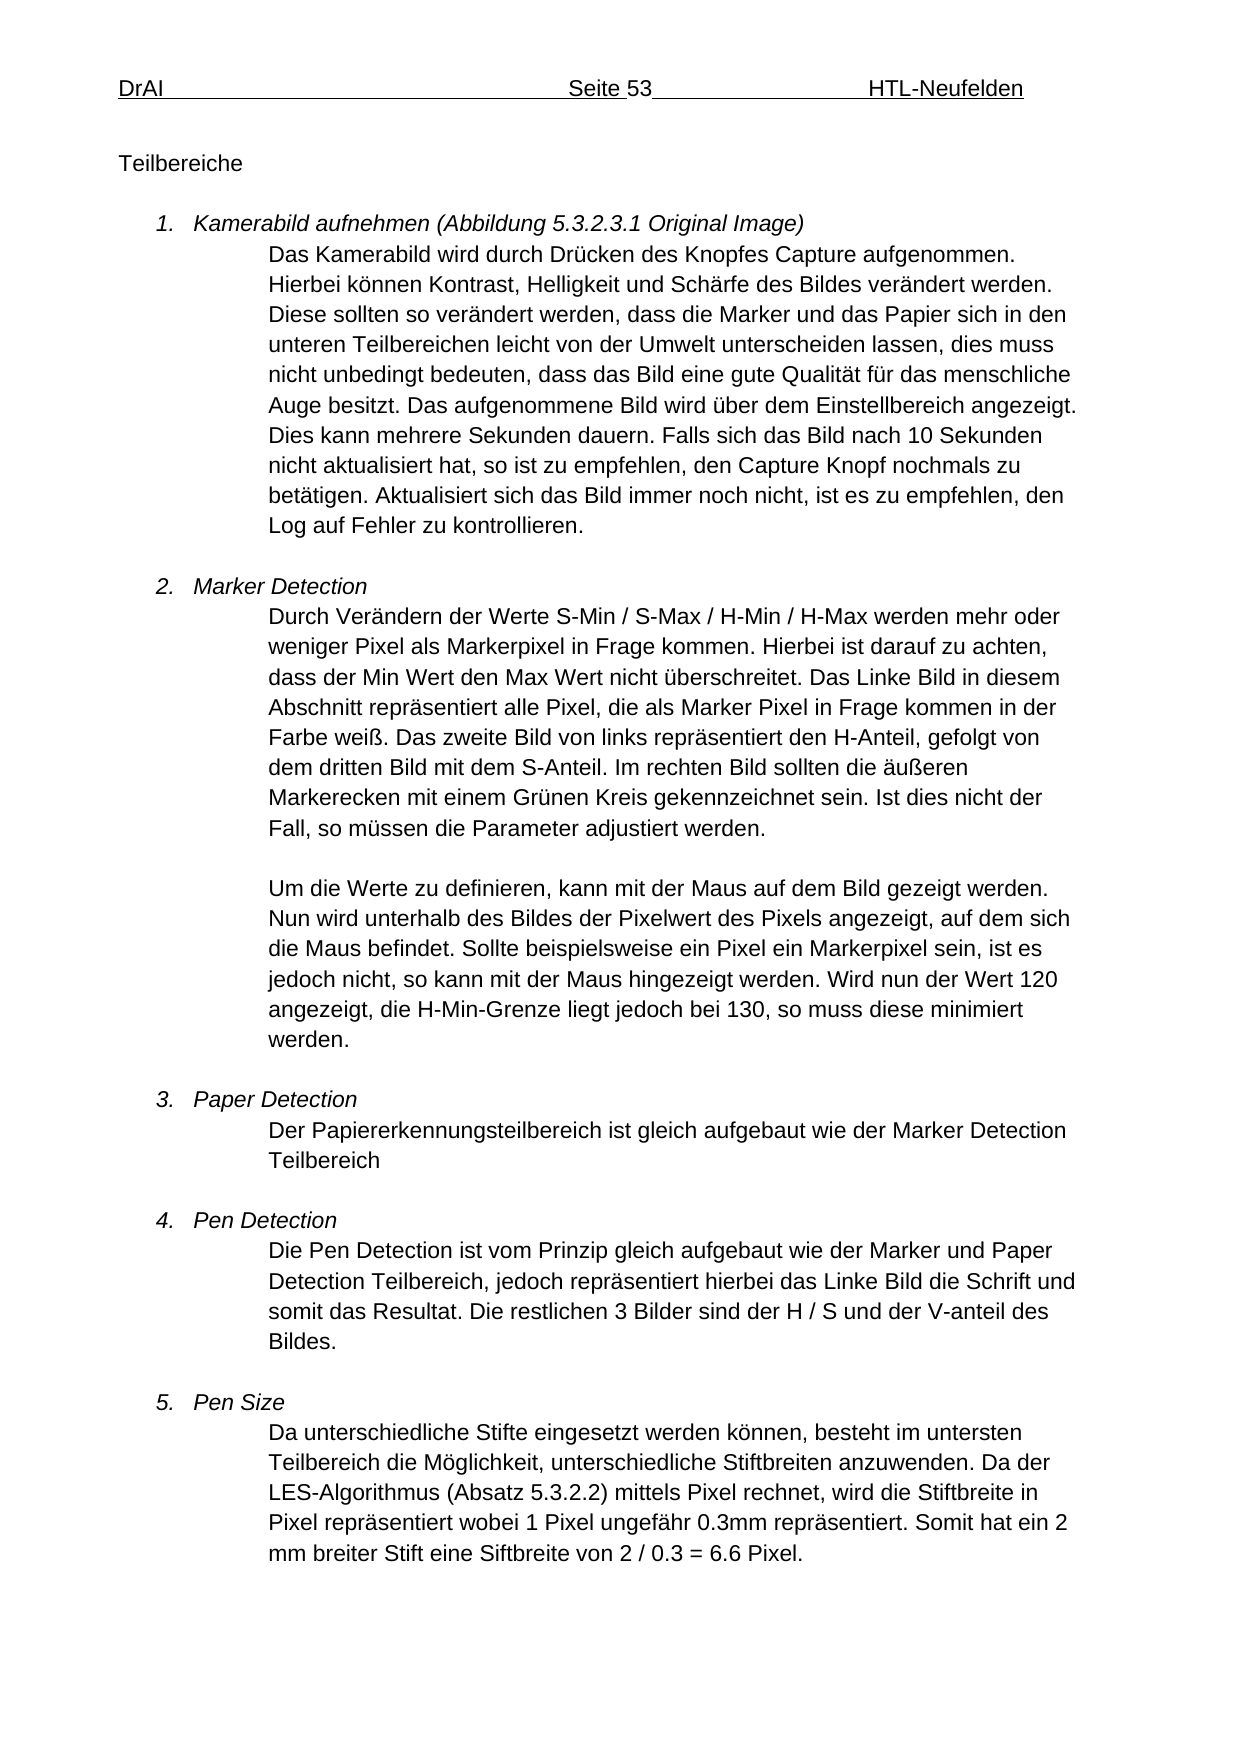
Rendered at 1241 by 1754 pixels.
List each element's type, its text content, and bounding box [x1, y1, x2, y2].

text Das Kamerabild wird durch Drücken des Knopfes Capture aufgenommen. Hierbei können Kontrast, Helligkeit und Schärfe des Bildes verändert werden. Diese sollten so verändert werden, dass die Marker und das Papier sich in den unteren Teilbereichen leicht von der Umwelt unterscheiden lassen, dies muss nicht unbedingt bedeuten, dass das Bild eine gute Qualität für das menschliche Auge besitzt. Das aufgenommene Bild wird über dem Einstellbereich angezeigt. Dies kann mehrere Sekunden dauern. Falls sich das Bild nach 10 Sekunden nicht aktualisiert hat, so ist zu empfehlen, den Capture Knopf nochmals zu betätigen. Aktualisiert sich das Bild immer noch nicht, ist es zu empfehlen, den Log auf Fehler zu kontrollieren. [268, 241, 1090, 539]
text Der Papiererkennungsteilbereich ist gleich aufgebaut wie der Marker Detection Teilbereich [268, 1117, 1090, 1173]
text Teilbereiche [118, 150, 1090, 176]
text Durch Verändern der Werte S-Min / S-Max / H-Min / H-Max werden mehr oder weniger Pixel als Markerpixel in Frage kommen. Hierbei ist darauf zu achten, dass der Min Wert den Max Wert nicht überschreitet. Das Linke Bild in diesem Abschnitt repräsentiert alle Pixel, die als Marker Pixel in Frage kommen in der Farbe weiß. Das zweite Bild von links repräsentiert den H-Anteil, gefolgt von dem dritten Bild mit dem S-Anteil. Im rechten Bild sollten die äußeren Markerecken mit einem Grünen Kreis gekennzeichnet sein. Ist dies nicht der Fall, so müssen die Parameter adjustiert werden. [268, 603, 1090, 841]
list Marker Detection [156, 573, 1090, 599]
list Paper Detection [156, 1086, 1090, 1113]
text Da unterschiedliche Stifte eingesetzt werden können, besteht im untersten Teilbereich die Möglichkeit, unterschiedliche Stiftbreiten anzuwenden. Da der LES-Algorithmus (Absatz 5.3.2.2) mittels Pixel rechnet, wird die Stiftbreite in Pixel repräsentiert wobei 1 Pixel ungefähr 0.3mm repräsentiert. Somit hat ein 2 mm breiter Stift eine Siftbreite von 2 / 0.3 = 6.6 Pixel. [268, 1419, 1090, 1566]
list Pen Detection [156, 1207, 1090, 1234]
list Kamerabild aufnehmen (Abbildung 5.3.2.3.1 Original Image) [156, 210, 1090, 237]
text Um die Werte zu definieren, kann mit der Maus auf dem Bild gezeigt werden. Nun wird unterhalb des Bildes der Pixelwert des Pixels angezeigt, auf dem sich die Maus befindet. Sollte beispielsweise ein Pixel ein Markerpixel sein, ist es jedoch nicht, so kann mit der Maus hingezeigt werden. Wird nun der Wert 120 angezeigt, die H-Min-Grenze liegt jedoch bei 130, so muss diese minimiert werden. [268, 875, 1090, 1052]
list Pen Size [156, 1388, 1090, 1415]
text Die Pen Detection ist vom Prinzip gleich aufgebaut wie der Marker und Paper Detection Teilbereich, jedoch repräsentiert hierbei das Linke Bild die Schrift und somit das Resultat. Die restlichen 3 Bilder sind der H / S und der V-anteil des Bildes. [268, 1237, 1090, 1354]
